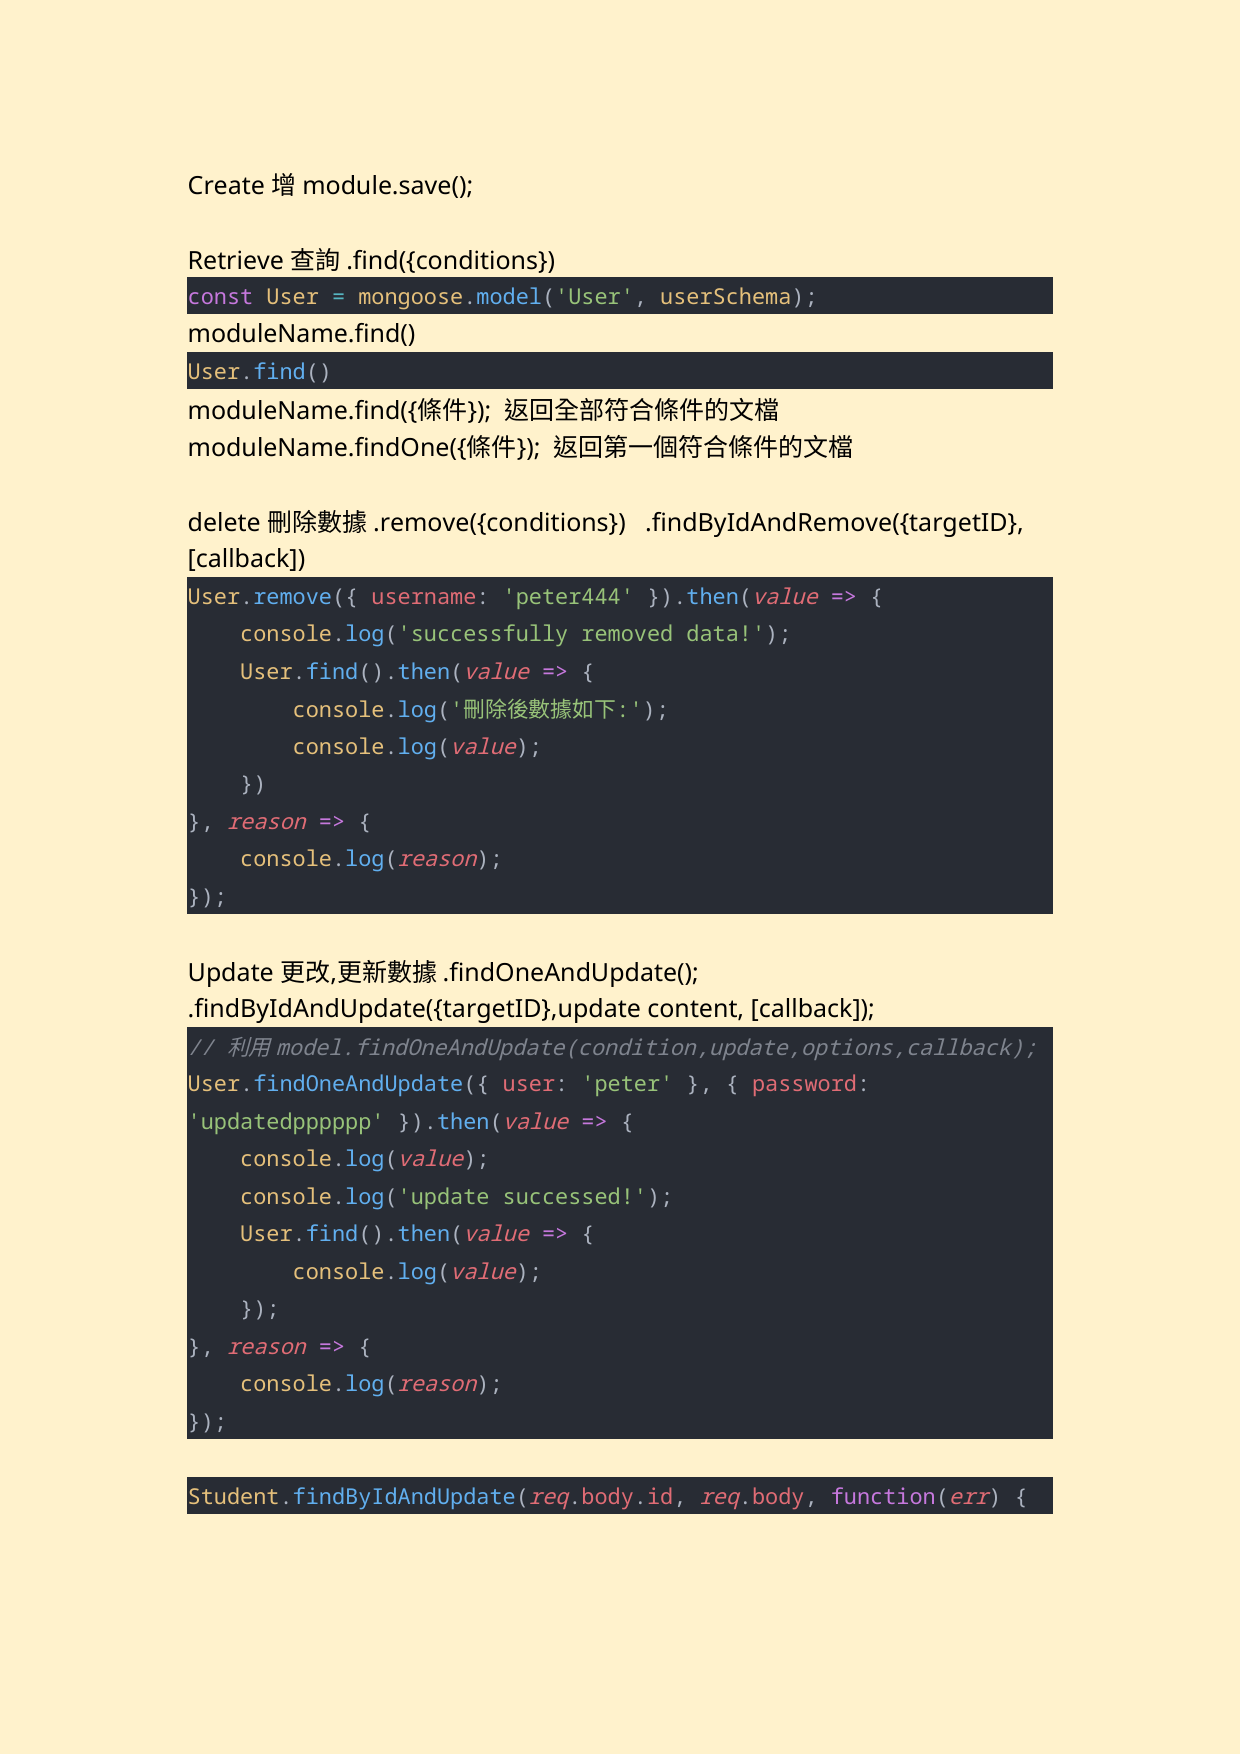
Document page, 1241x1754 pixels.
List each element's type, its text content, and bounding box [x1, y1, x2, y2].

text User.find() [187, 352, 1053, 389]
text User.findOneAndUpdate({ user: 'peter' }, { password: 'updatedpppppp' }).then(value => { [187, 1064, 1053, 1139]
text console.log(reason); [187, 839, 1053, 877]
text }, reason => { [187, 802, 1053, 839]
text Update 更改,更新數據 .findOneAndUpdate(); [187, 952, 1053, 989]
text console.log('update successed!'); [187, 1177, 1053, 1214]
text Student.findByIdAndUpdate(req.body.id, req.body, function(err) { [187, 1477, 1053, 1514]
text const User = mongoose.model('User', userSchema); [187, 277, 1053, 314]
text delete 刪除數據 .remove({conditions}) .findByIdAndRemove({targetID},[callback]) [187, 502, 1053, 577]
text }) [187, 764, 1053, 802]
text console.log(value); [187, 1252, 1053, 1289]
text console.log('successfully removed data!'); [187, 614, 1053, 652]
text .findByIdAndUpdate({targetID},update content, [callback]); [187, 989, 1053, 1027]
text console.log(reason); [187, 1364, 1053, 1402]
text console.log(value); [187, 1139, 1053, 1177]
text moduleName.find() [187, 314, 1053, 352]
text moduleName.findOne({條件}); 返回第一個符合條件的文檔 [187, 427, 1053, 464]
text }); [187, 877, 1053, 914]
text User.find().then(value => { [187, 652, 1053, 689]
text moduleName.find({條件}); 返回全部符合條件的文檔 [187, 389, 1053, 427]
text Create 增 module.save(); [187, 164, 1053, 202]
text // 利用 model.findOneAndUpdate(condition,update,options,callback); [187, 1027, 1053, 1064]
text console.log(value); [187, 727, 1053, 764]
text Retrieve 查詢 .find({conditions}) [187, 239, 1053, 277]
text User.remove({ username: 'peter444' }).then(value => { [187, 577, 1053, 614]
text console.log('刪除後數據如下:'); [187, 689, 1053, 727]
text }); [187, 1289, 1053, 1327]
text }); [187, 1402, 1053, 1439]
text User.find().then(value => { [187, 1214, 1053, 1252]
text }, reason => { [187, 1327, 1053, 1364]
